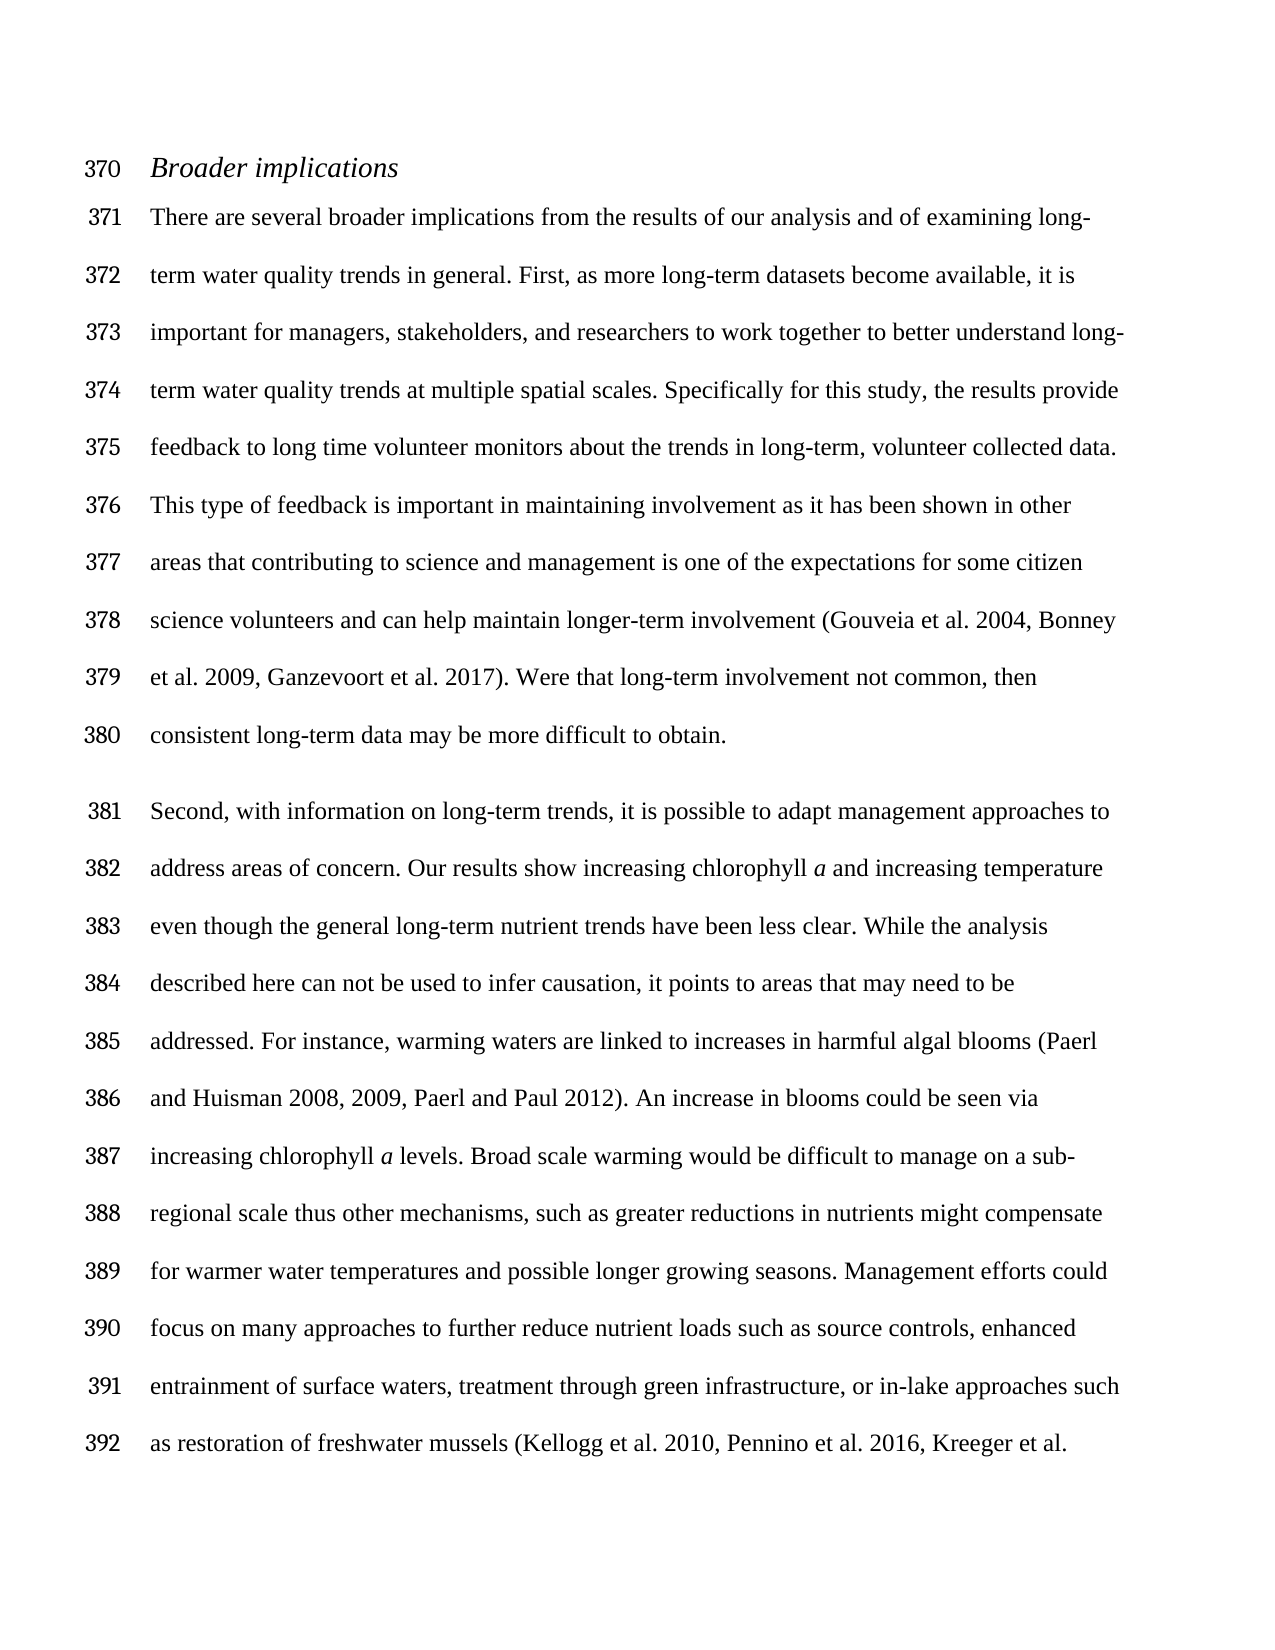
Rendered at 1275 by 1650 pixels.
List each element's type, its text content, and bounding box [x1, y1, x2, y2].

subtitle Broader implications [150, 150, 1125, 183]
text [150, 796, 1125, 1457]
text There are several broader implications from the results of our analysis and of examining long-term water quality trends in general. First, as more long-term datasets become available, it is important for managers, stakeholders, and researchers to work together to better understand long-term water quality trends at multiple spatial scales. Specifically for this study, the results provide feedback to long time volunteer monitors about the trends in long-term, volunteer collected data. This type of feedback is important in maintaining involvement as it has been shown in other areas that contributing to science and management is one of the expectations for some citizen science volunteers and can help maintain longer-term involvement (Gouveia et al. 2004, Bonney et al. 2009, Ganzevoort et al. 2017). Were that long-term involvement not common, then consistent long-term data may be more difficult to obtain. [150, 202, 1125, 748]
